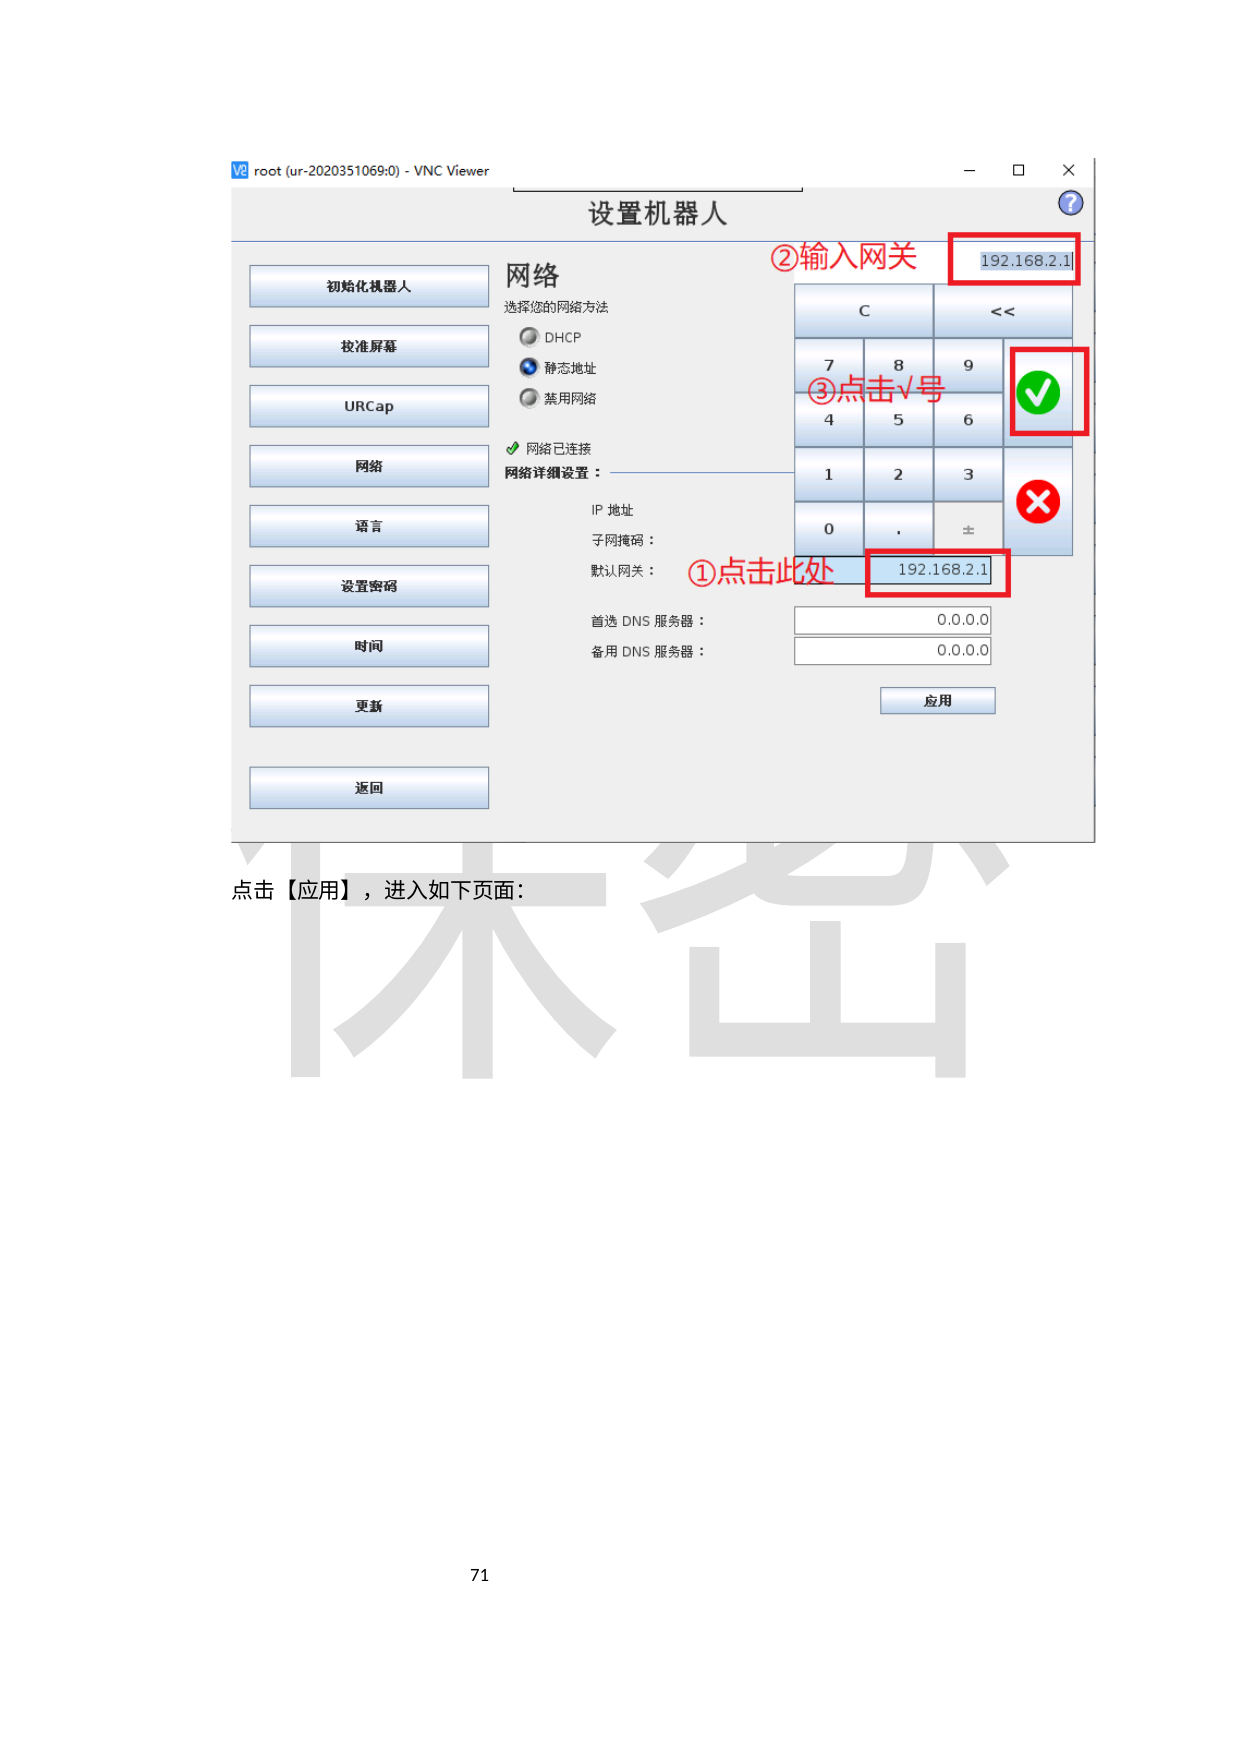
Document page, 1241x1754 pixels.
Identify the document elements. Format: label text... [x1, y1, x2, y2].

picture [231, 158, 1096, 843]
text 点击【应用】，进入如下页面： [187, 873, 1053, 906]
